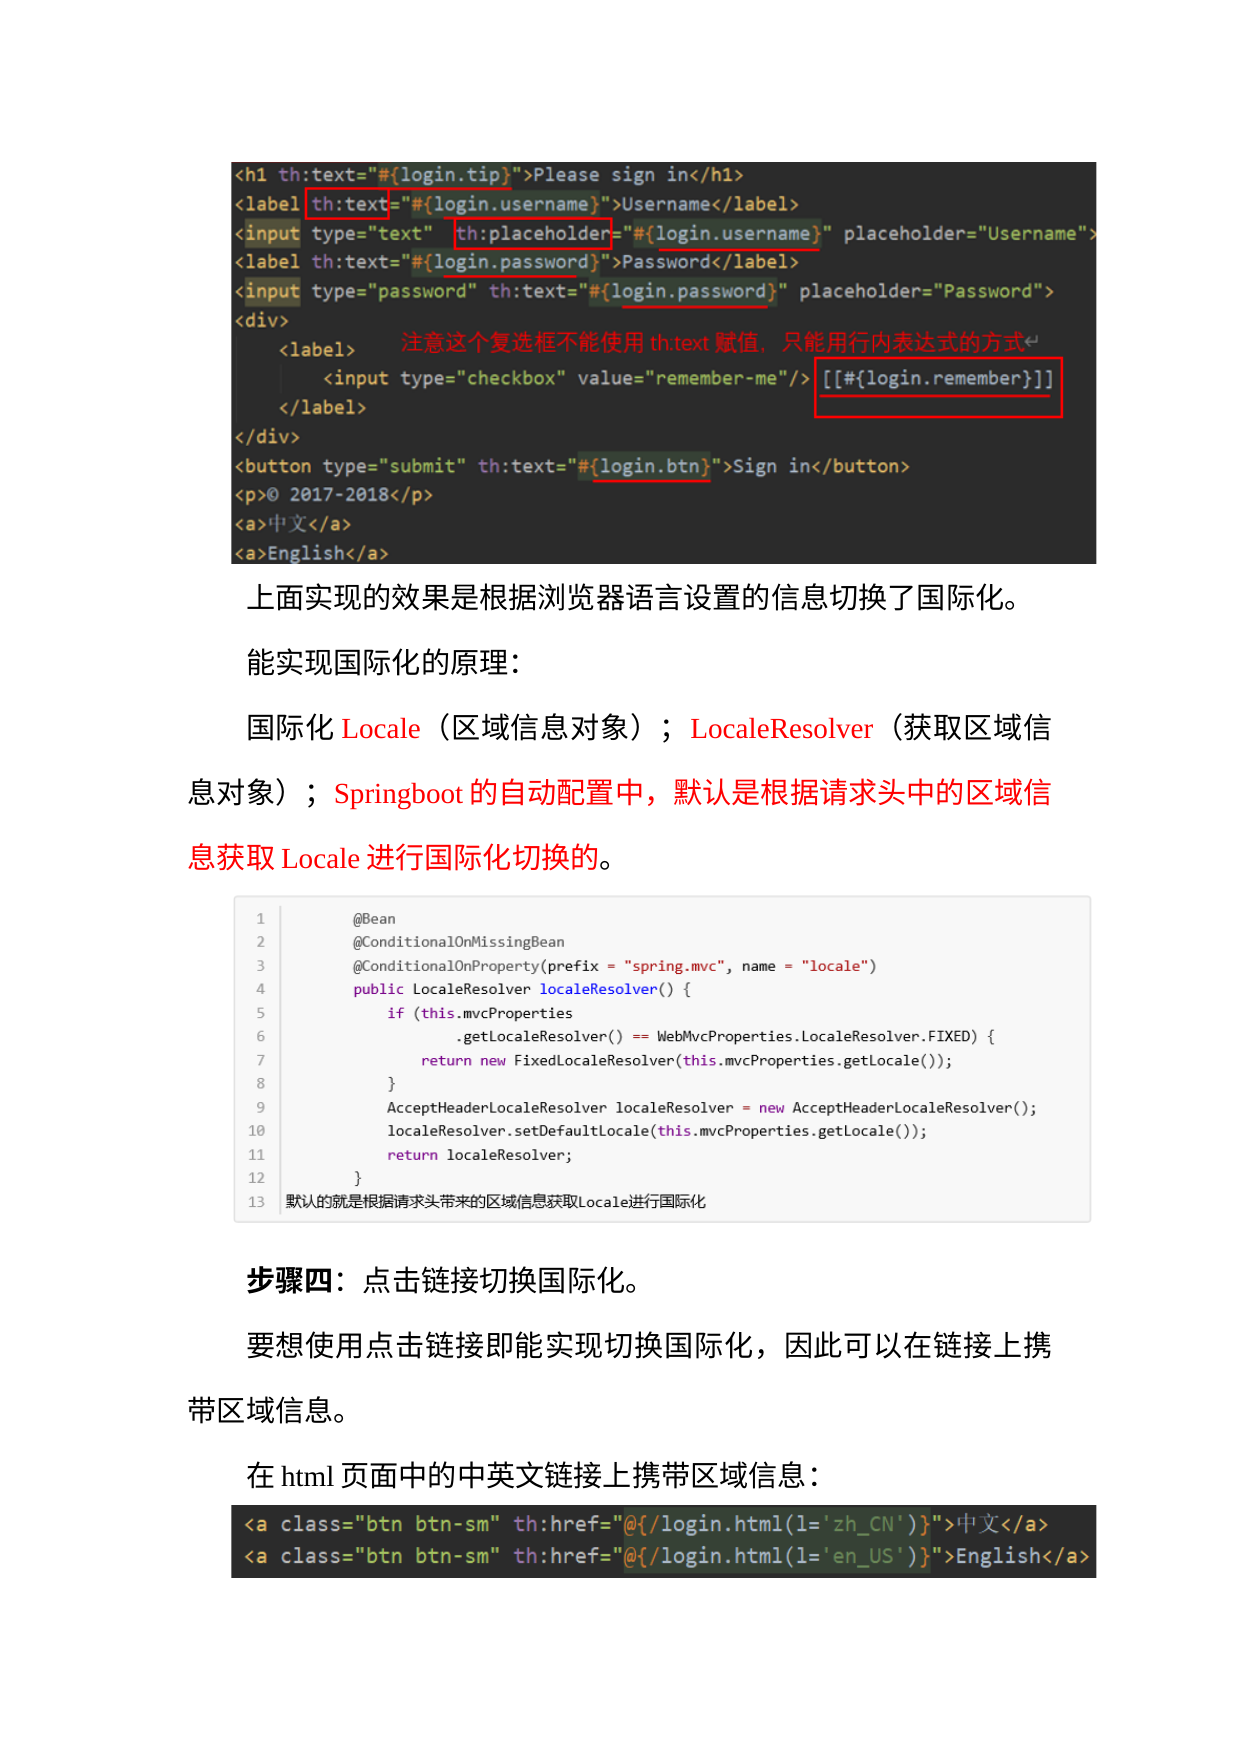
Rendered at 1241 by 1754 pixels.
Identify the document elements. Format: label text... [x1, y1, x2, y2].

text 上面实现的效果是根据浏览器语言设置的信息切换了国际化。 [187, 563, 1053, 628]
picture [231, 162, 1097, 564]
text 要想使用点击链接即能实现切换国际化，因此可以在链接上携带区域信息。 [187, 1311, 1053, 1441]
text 能实现国际化的原理： [187, 628, 1053, 693]
text 在html页面中的中英文链接上携带区域信息： [187, 1441, 1053, 1506]
text 国际化Locale（区域信息对象）；LocaleResolver（获取区域信息对象）；Springboot的自动配置中，默认是根据请求头中的区域信息获取Locale进行国际化切换的。 [187, 693, 1053, 888]
picture [231, 1505, 1097, 1578]
picture [231, 888, 1097, 1226]
text 步骤四：点击链接切换国际化。 [187, 1246, 1053, 1311]
